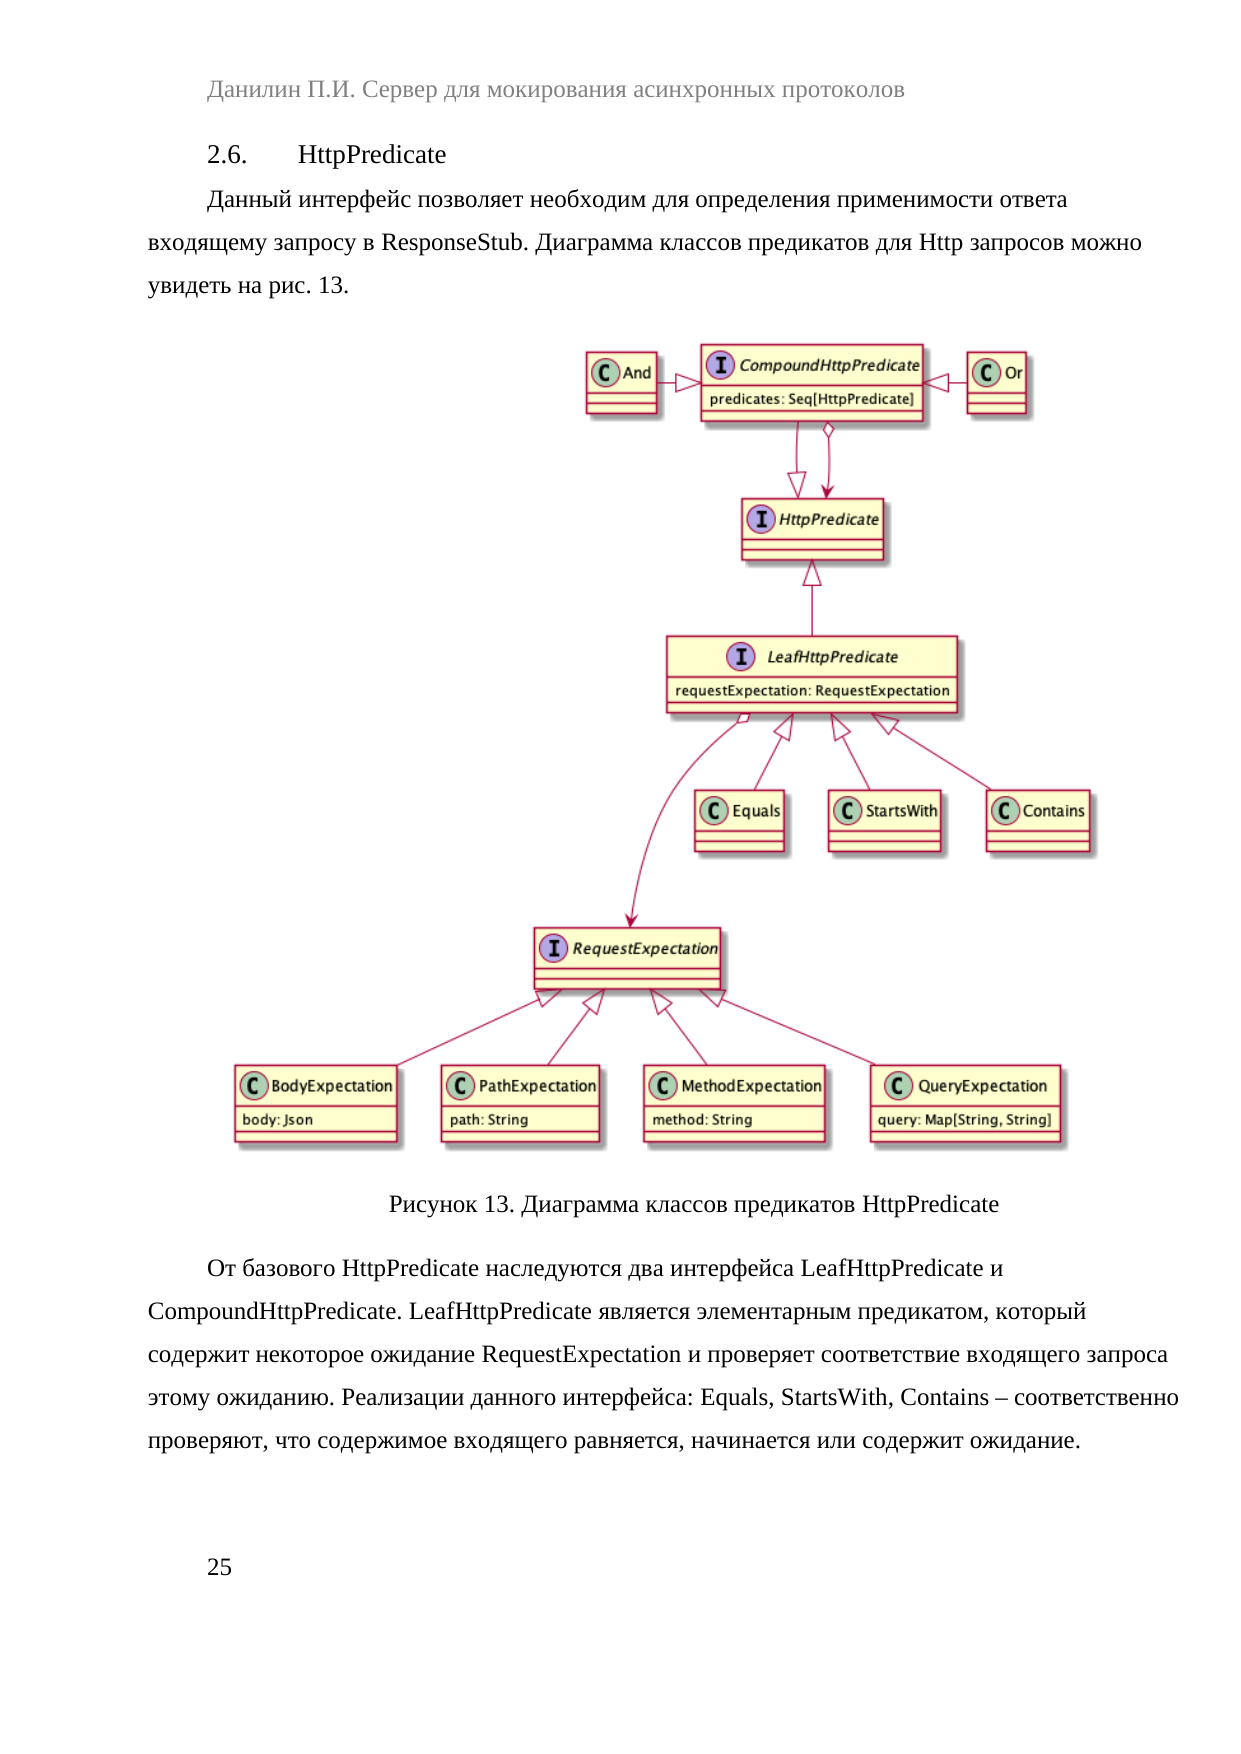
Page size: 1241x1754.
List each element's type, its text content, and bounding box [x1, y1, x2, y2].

picture [227, 334, 1102, 1154]
text От базового HttpPredicate наследуются два интерфейса LeafHttpPredicate и CompoundHttpPredicate. LeafHttpPredicate является элементарным предикатом, который содержит некоторое ожидание RequestExpectation и проверяет соответствие входящего запроса этому ожиданию. Реализации данного интерфейса: Equals, StartsWith, Contains – соответственно проверяют, что содержимое входящего равняется, начинается или содержит ожидание. [148, 1253, 1181, 1454]
text Данный интерфейс позволяет необходим для определения применимости ответа входящему запросу в ResponseStub. Диаграмма классов предикатов для Http запросов можно увидеть на рис. 13. [148, 184, 1181, 299]
text Рисунок 13. Диаграмма классов предикатов HttpPredicate [148, 1189, 1181, 1218]
subtitle HttpPredicate [148, 138, 1181, 169]
